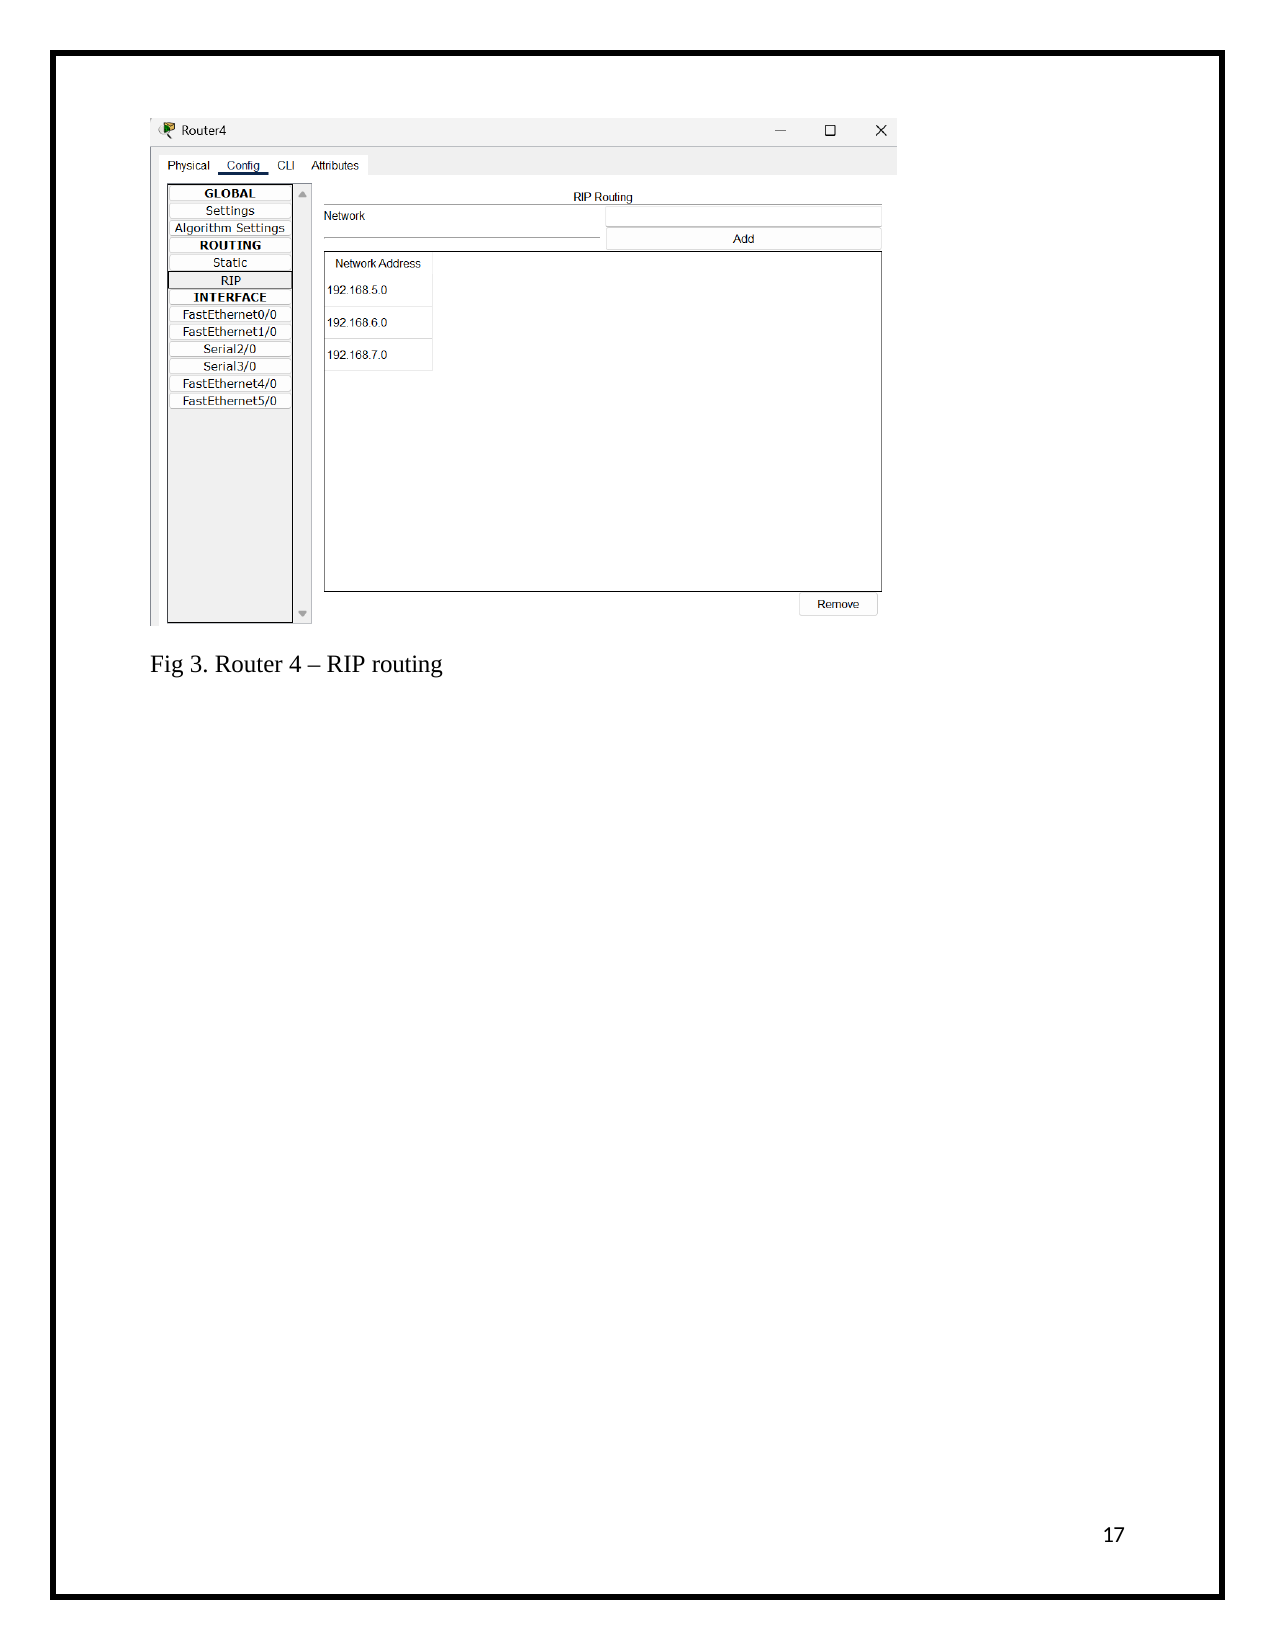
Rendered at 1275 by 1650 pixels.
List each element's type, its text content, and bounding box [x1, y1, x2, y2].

text Fig 3. Router 4 – RIP routing [150, 649, 1200, 678]
picture [150, 118, 897, 626]
